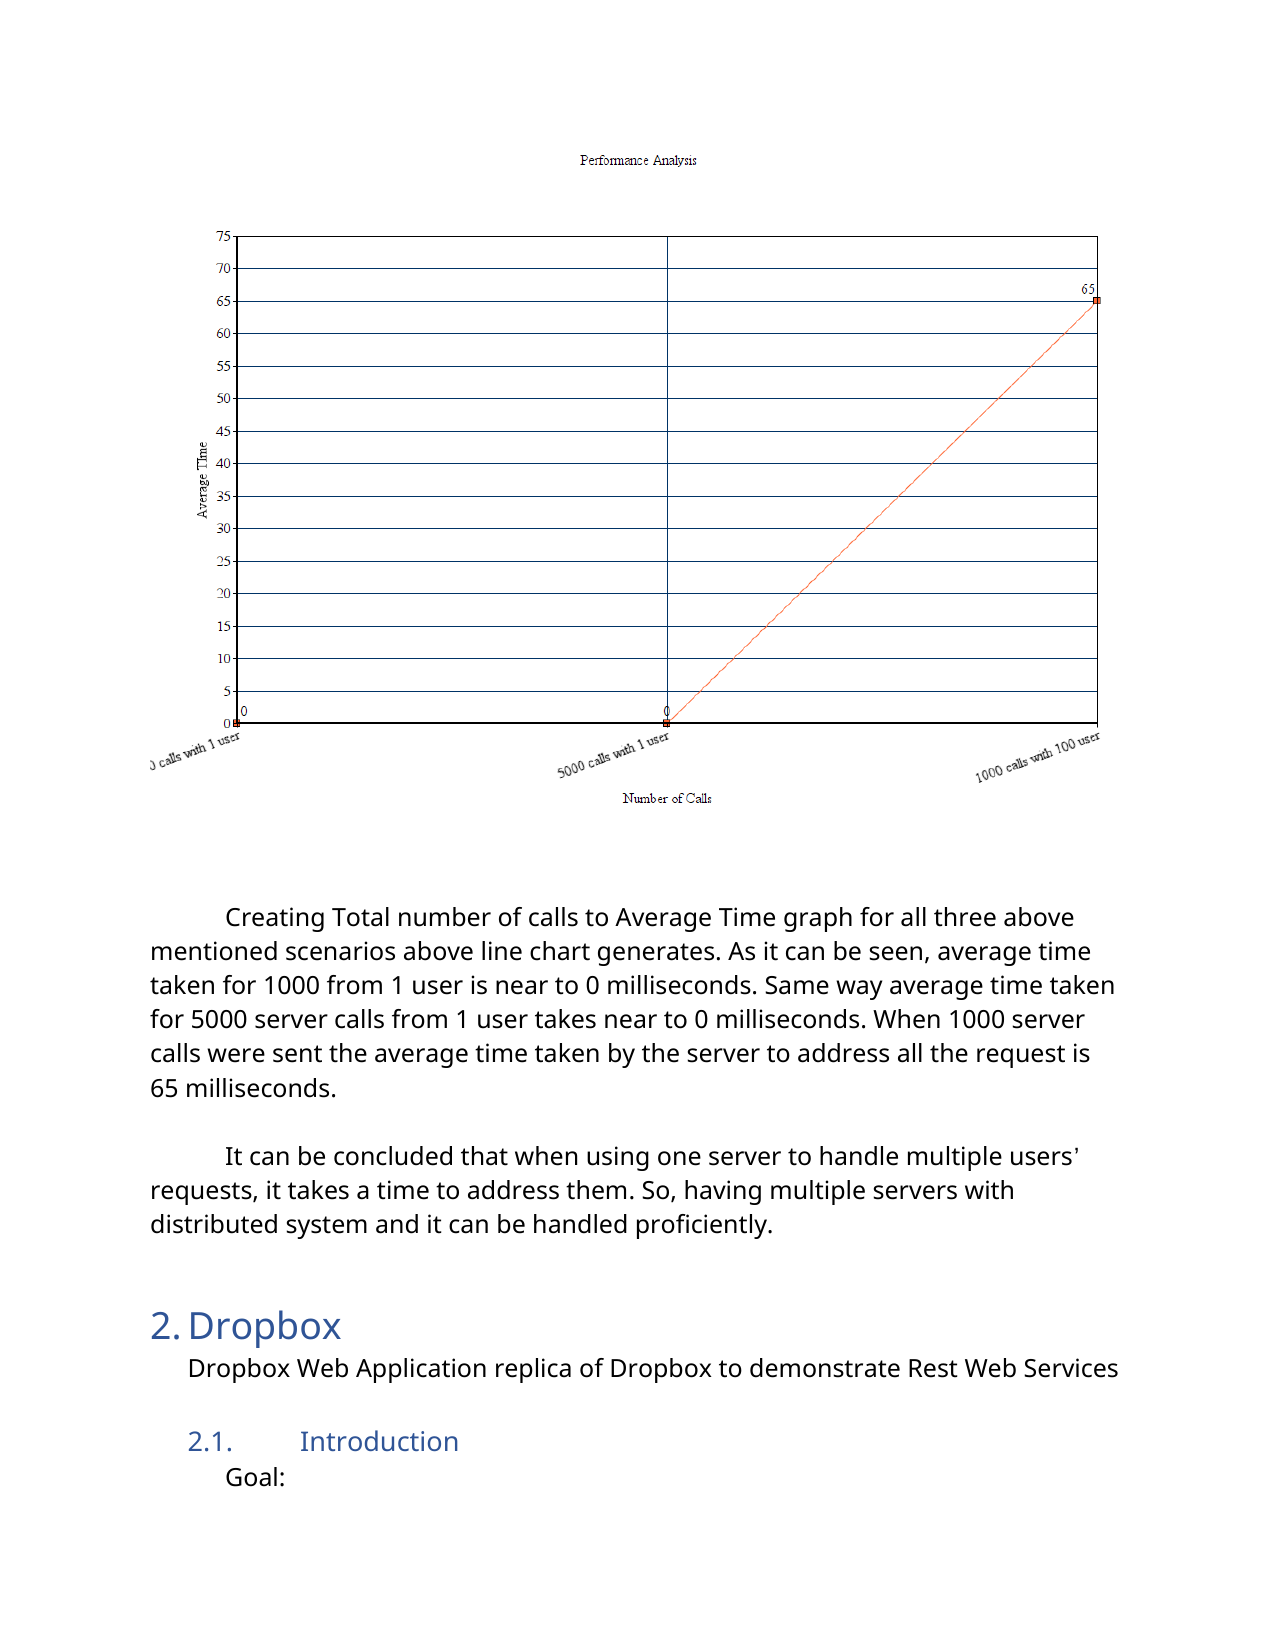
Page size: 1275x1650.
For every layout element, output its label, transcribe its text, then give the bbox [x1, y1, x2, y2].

text Creating Total number of calls to Average Time graph for all three above mentioned scenarios above line chart generates. As it can be seen, average time taken for 1000 from 1 user is near to 0 milliseconds. Same way average time taken for 5000 server calls from 1 user takes near to 0 milliseconds. When 1000 server calls were sent the average time taken by the server to address all the request is 65 milliseconds. [150, 900, 1125, 1104]
subtitle Dropbox [150, 1299, 1125, 1351]
text Goal: [150, 1460, 1125, 1494]
subtitle Introduction [187, 1423, 1125, 1460]
text Dropbox Web Application replica of Dropbox to demonstrate Rest Web Services [187, 1351, 1125, 1385]
text It can be concluded that when using one server to handle multiple users’ requests, it takes a time to address them. So, having multiple servers with distributed system and it can be handled proficiently. [150, 1138, 1125, 1241]
picture [150, 150, 1125, 866]
